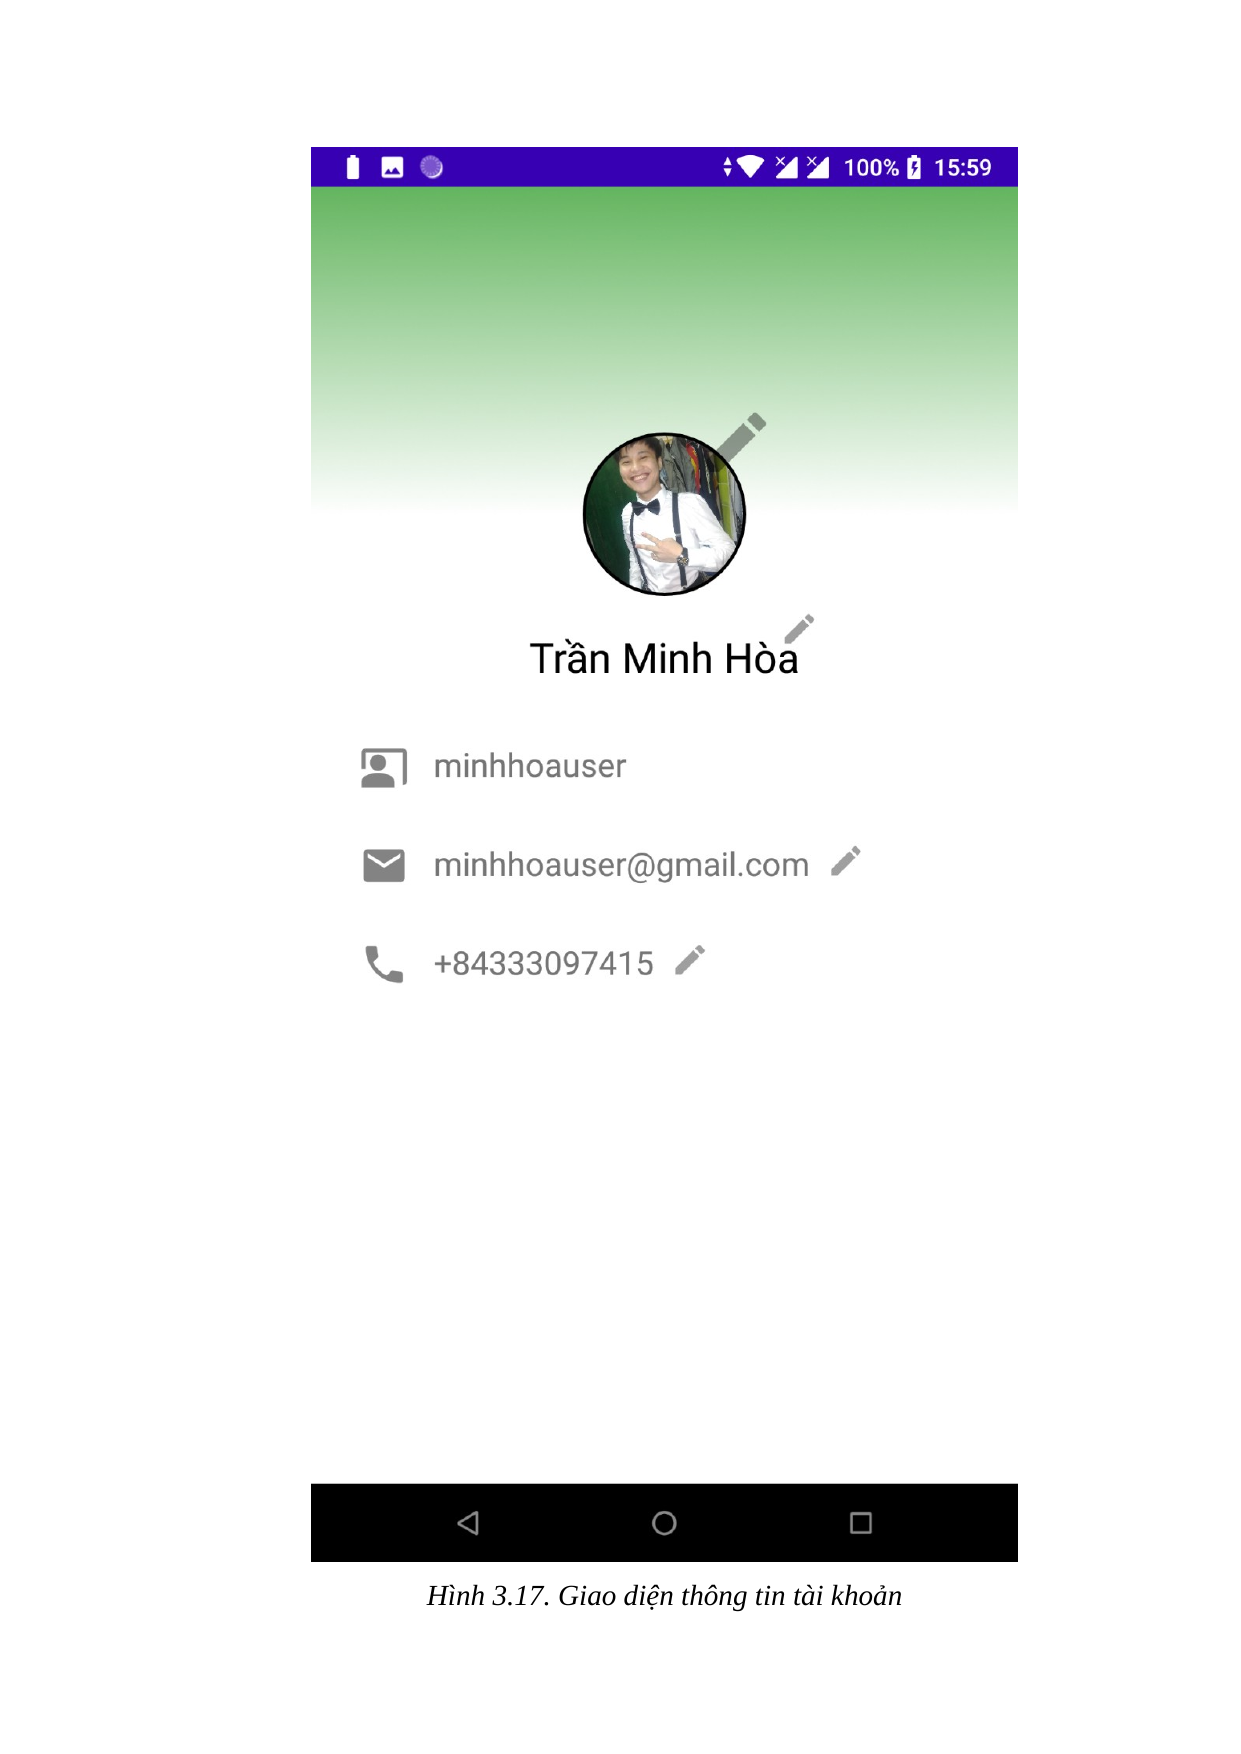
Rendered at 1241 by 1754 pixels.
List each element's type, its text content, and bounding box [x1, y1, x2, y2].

picture [311, 147, 1018, 1562]
text Hình 3.17. Giao diện thông tin tài khoản [207, 1578, 1122, 1612]
